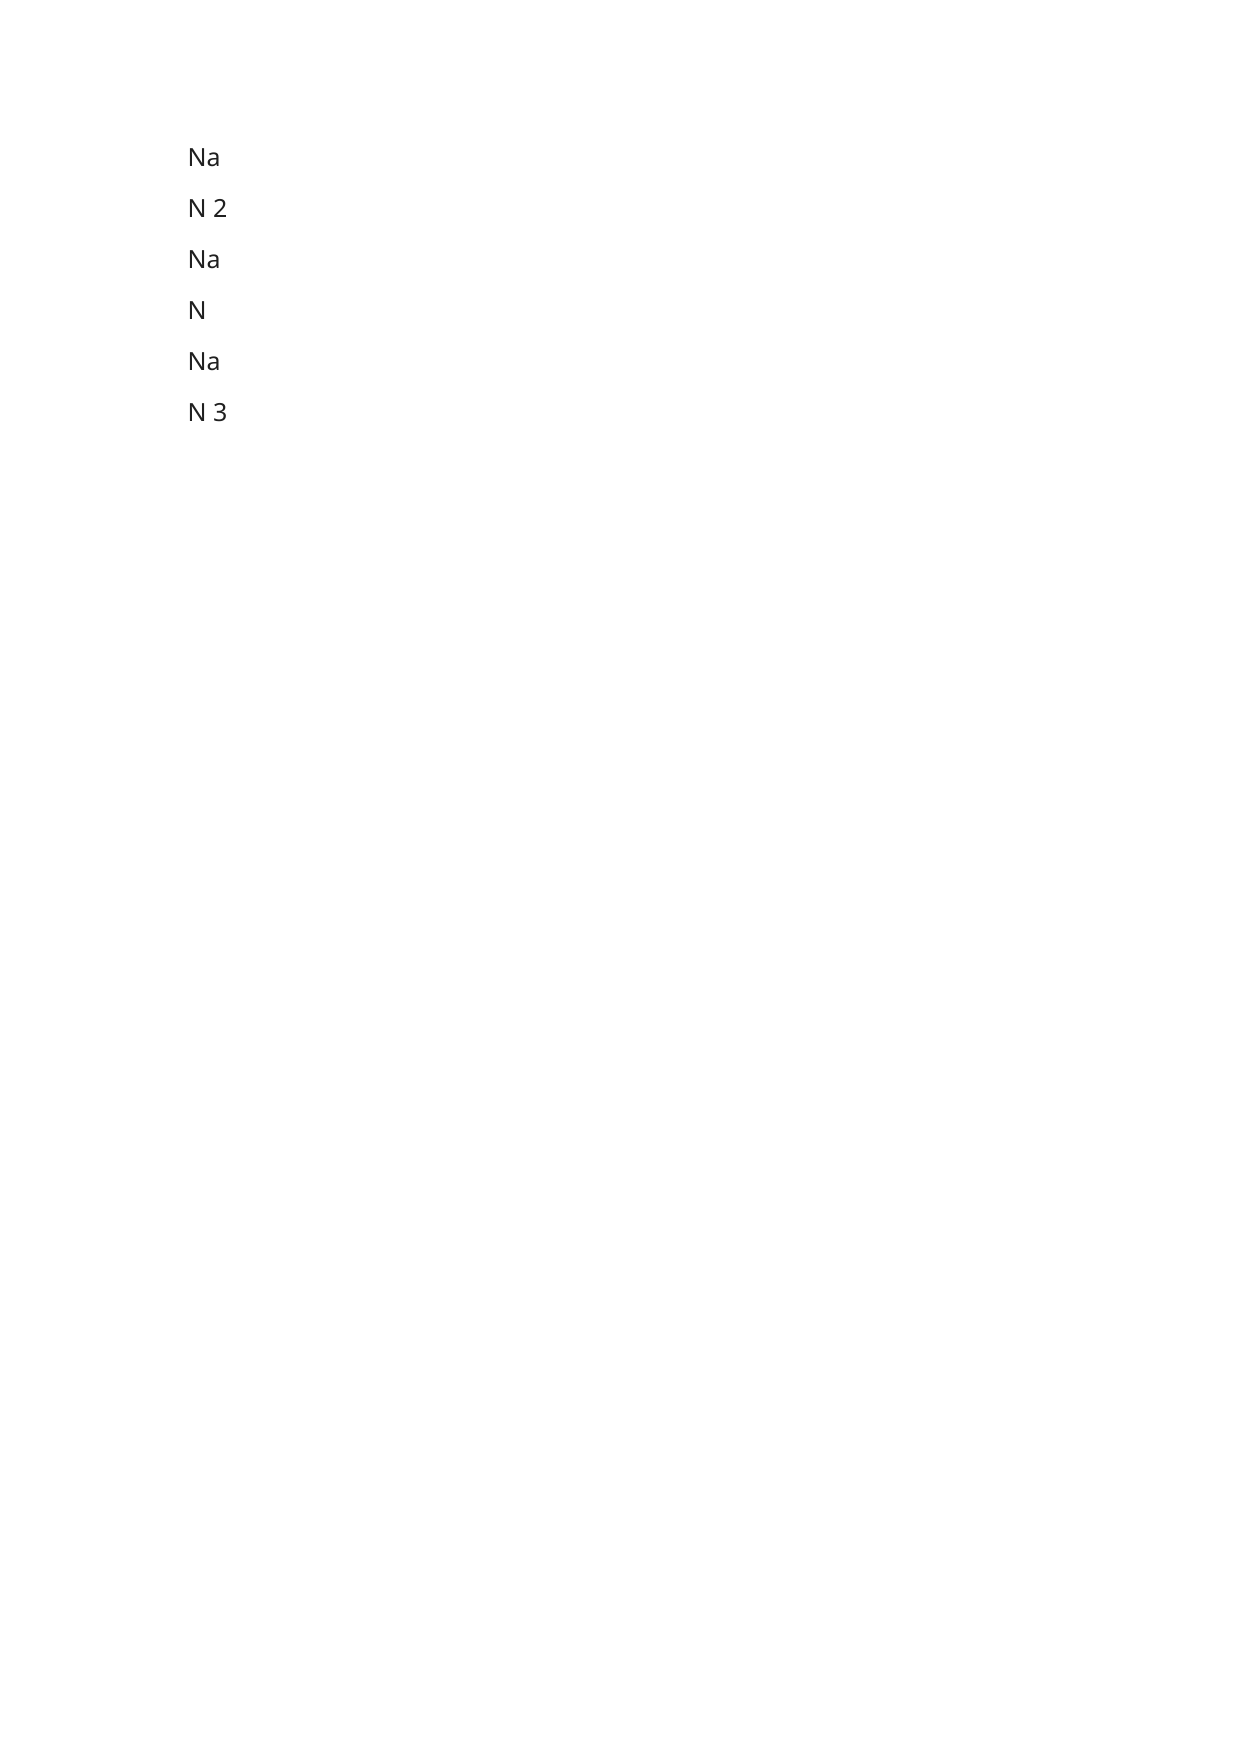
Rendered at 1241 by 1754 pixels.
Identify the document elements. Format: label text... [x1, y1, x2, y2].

text NaN NaN 3 [187, 242, 238, 429]
text NaN NaN 2 [187, 139, 238, 225]
